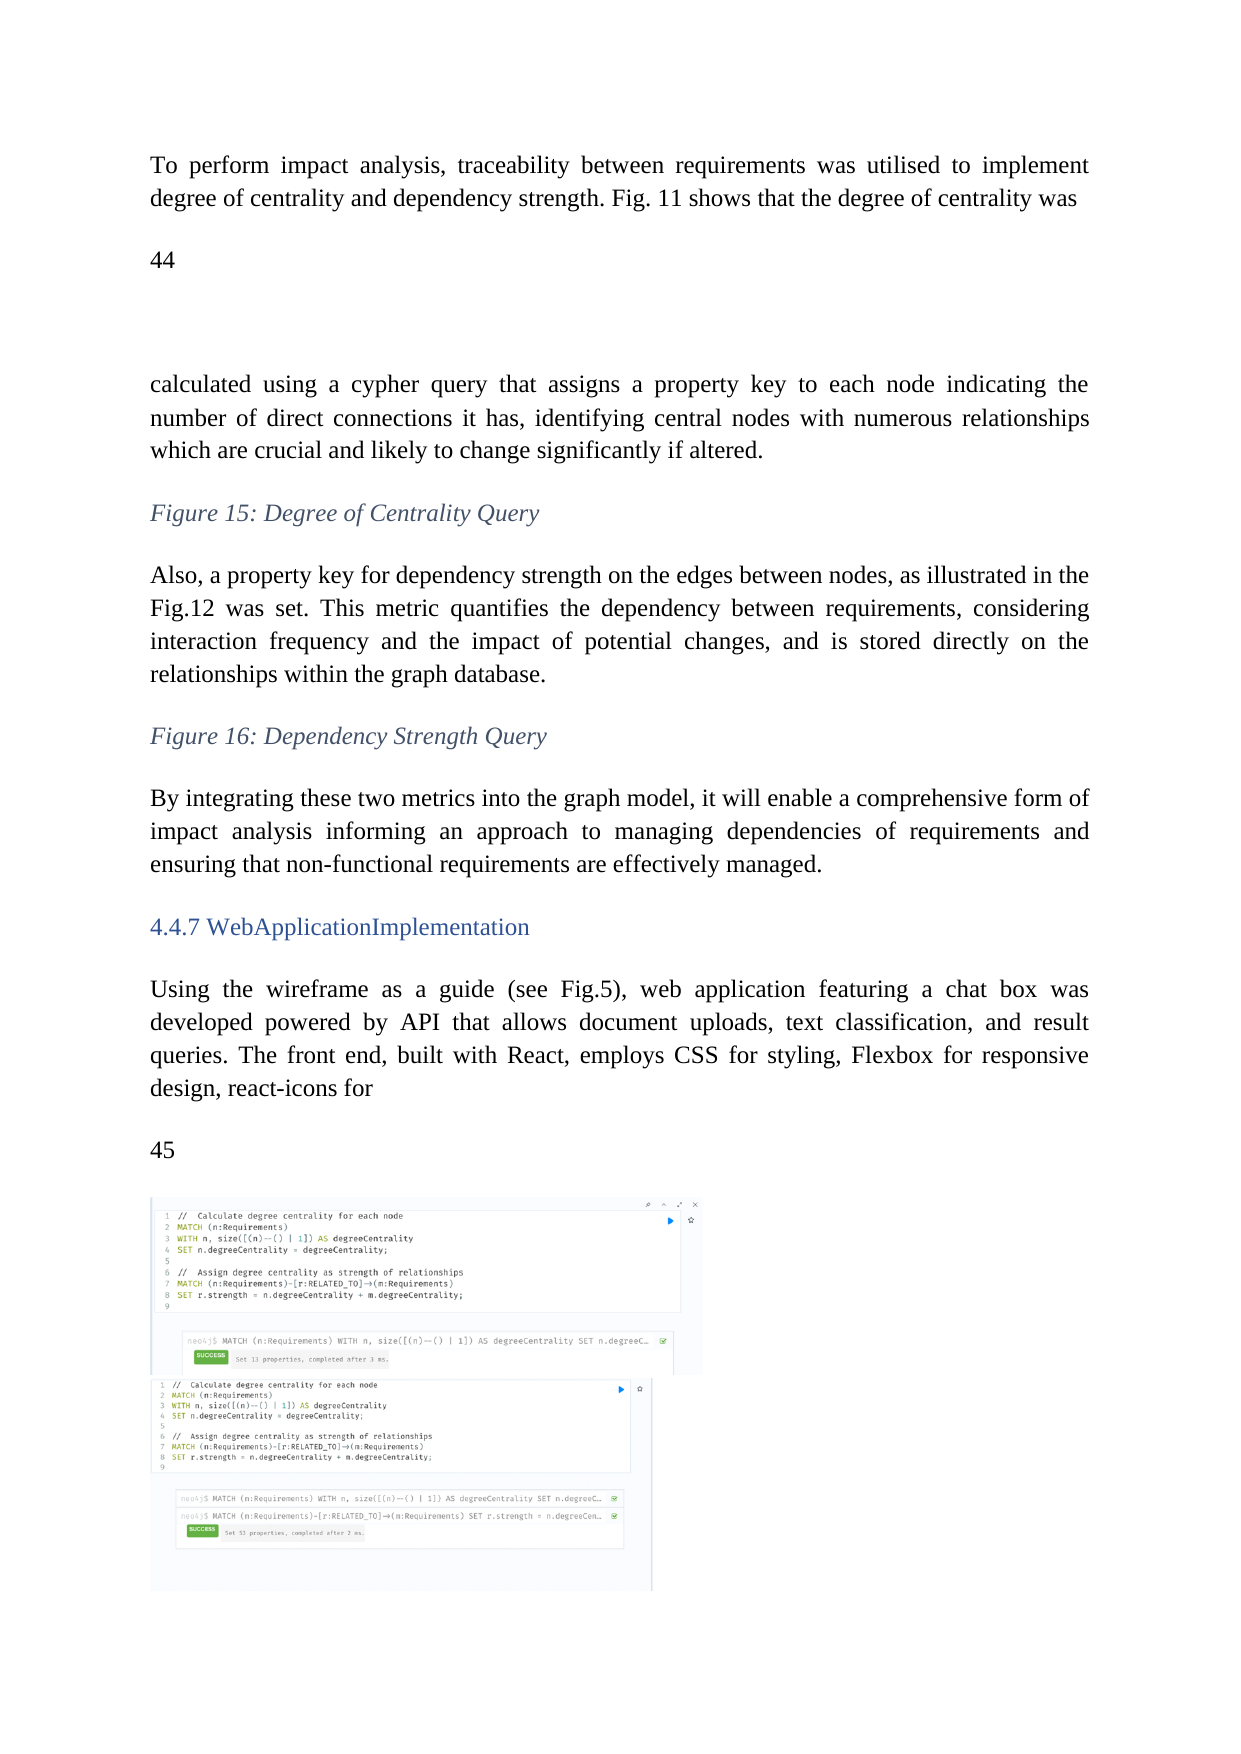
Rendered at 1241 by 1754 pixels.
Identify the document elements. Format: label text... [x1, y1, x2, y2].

text calculated using a cypher query that assigns a property key to each node indicating the number of direct connections it has, identifying central nodes with numerous relationships which are crucial and likely to change significantly if altered. [150, 369, 1090, 464]
text To perform impact analysis, traceability between requirements was utilised to implement degree of centrality and dependency strength. Fig. 11 shows that the degree of centrality was [150, 150, 1090, 212]
picture [150, 1378, 653, 1591]
text Also, a property key for dependency strength on the edges between nodes, as illustrated in the Fig.12 was set. This metric quantifies the dependency between requirements, considering interaction frequency and the impact of potential changes, and is stored directly on the relationships within the graph database. [150, 560, 1090, 688]
text By integrating these two metrics into the graph model, it will enable a comprehensive form of impact analysis informing an approach to managing dependencies of requirements and ensuring that non-functional requirements are effectively managed. [150, 783, 1090, 878]
text Figure 15: Degree of Centrality Query [150, 498, 1090, 527]
text 4.4.7 WebApplicationImplementation [150, 912, 1090, 940]
text Figure 16: Dependency Strength Query [150, 721, 1090, 750]
text 45 [150, 1135, 1090, 1164]
text 44 [150, 245, 1090, 274]
text Using the wireframe as a guide (see Fig.5), web application featuring a chat box was developed powered by API that allows document uploads, text classification, and result queries. The front end, built with React, employs CSS for styling, Flexbox for responsive design, react-icons for [150, 974, 1090, 1102]
picture [150, 1197, 703, 1375]
